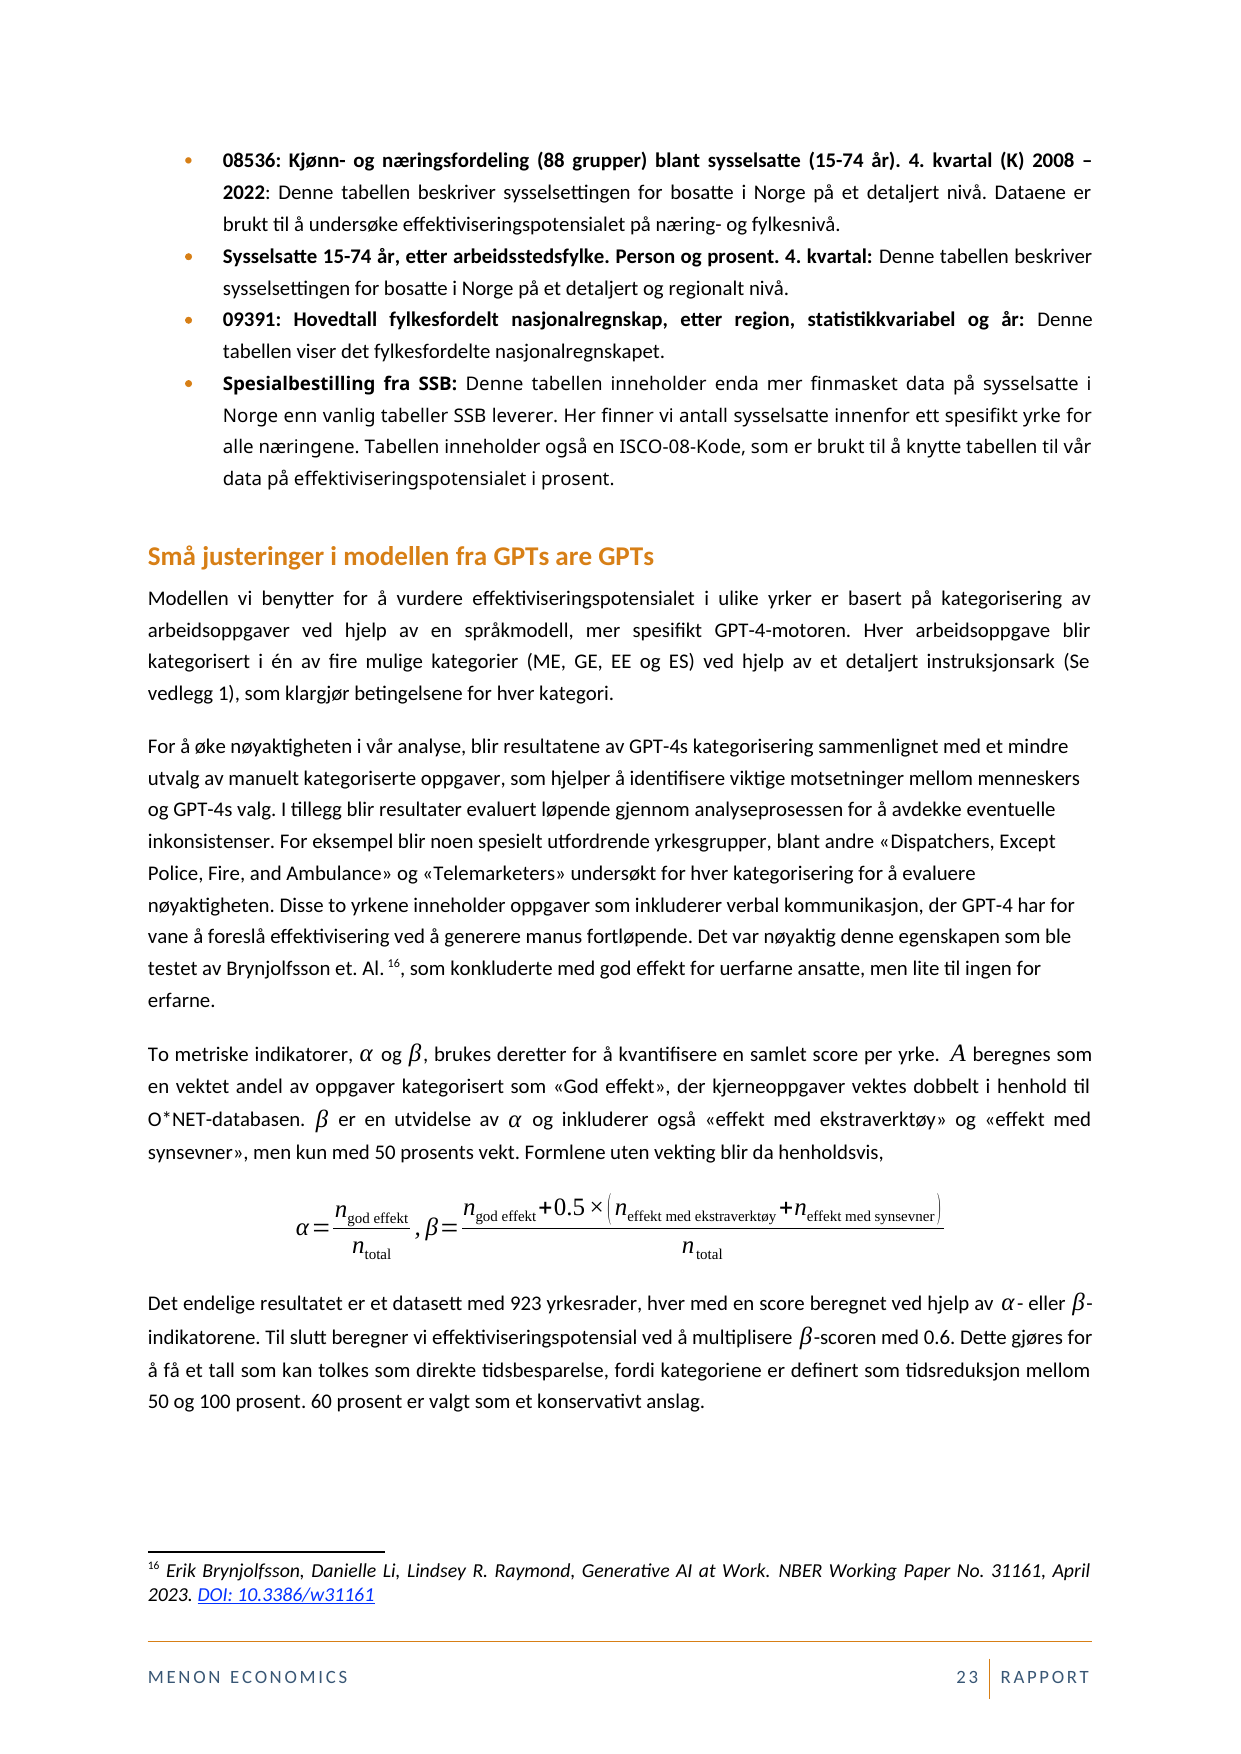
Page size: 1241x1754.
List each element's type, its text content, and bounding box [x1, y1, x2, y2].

list Spesialbestilling fra SSB: Denne tabellen inneholder enda mer finmasket data på sysselsatte i Norge enn vanlig tabeller SSB leverer. Her finner vi antall sysselsatte innenfor ett spesifikt yrke for alle næringene. Tabellen inneholder også en ISCO-08-Kode, som er brukt til å knytte tabellen til vår data på effektiviseringspotensialet i prosent. [185, 370, 1092, 491]
list 09391: Hovedtall fylkesfordelt nasjonalregnskap, etter region, statistikkvariabel og år: Denne tabellen viser det fylkesfordelte nasjonalregnskapet. [185, 307, 1092, 364]
text Modellen vi benytter for å vurdere effektiviseringspotensialet i ulike yrker er basert på kategorisering av arbeidsoppgaver ved hjelp av en språkmodell, mer spesifikt GPT-4-motoren. Hver arbeidsoppgave blir kategorisert i én av fire mulige kategorier (ME, GE, EE og ES) ved hjelp av et detaljert instruksjonsark (Se vedlegg 1), som klargjør betingelsene for hver kategori. [148, 585, 1092, 706]
list Sysselsatte 15-74 år, etter arbeidsstedsfylke. Person og prosent. 4. kvartal: Denne tabellen beskriver sysselsettingen for bosatte i Norge på et detaljert og regionalt nivå. [185, 243, 1092, 300]
list 08536: Kjønn- og næringsfordeling (88 grupper) blant sysselsatte (15-74 år). 4. kvartal (K) 2008 – 2022: Denne tabellen beskriver sysselsettingen for bosatte i Norge på et detaljert nivå. Dataene er brukt til å undersøke effektiviseringspotensialet på næring- og fylkesnivå. [185, 148, 1092, 237]
text To metriske indikatorer, og , brukes deretter for å kvantifisere en samlet score per yrke. beregnes som en vektet andel av oppgaver kategorisert som «God effekt», der kjerneoppgaver vektes dobbelt i henhold til O*NET-databasen. er en utvidelse av og inkluderer også «effekt med ekstraverktøy» og «effekt med synsevner», men kun med 50 prosents vekt. Formlene uten vekting blir da henholdsvis, [148, 1040, 1092, 1165]
text Det endelige resultatet er et datasett med 923 yrkesrader, hver med en score beregnet ved hjelp av - eller -indikatorene. Til slutt beregner vi effektiviseringspotensial ved å multiplisere -scoren med 0.6. Dette gjøres for å få et tall som kan tolkes som direkte tidsbesparelse, fordi kategoriene er definert som tidsreduksjon mellom 50 og 100 prosent. 60 prosent er valgt som et konservativt anslag. [148, 1289, 1092, 1414]
subtitle Små justeringer i modellen fra GPTs are GPTs [148, 539, 1092, 572]
text For å øke nøyaktigheten i vår analyse, blir resultatene av GPT-4s kategorisering sammenlignet med et mindre utvalg av manuelt kategoriserte oppgaver, som hjelper å identifisere viktige motsetninger mellom menneskers og GPT-4s valg. I tillegg blir resultater evaluert løpende gjennom analyseprosessen for å avdekke eventuelle inkonsistenser. For eksempel blir noen spesielt utfordrende yrkesgrupper, blant andre «Dispatchers, Except Police, Fire, and Ambulance» og «Telemarketers» undersøkt for hver kategorisering for å evaluere nøyaktigheten. Disse to yrkene inneholder oppgaver som inkluderer verbal kommunikasjon, der GPT-4 har for vane å foreslå effektivisering ved å generere manus fortløpende. Det var nøyaktig denne egenskapen som ble testet av Brynjolfsson et. Al. , som konkluderte med god effekt for uerfarne ansatte, men lite til ingen for erfarne. [148, 733, 1092, 1013]
